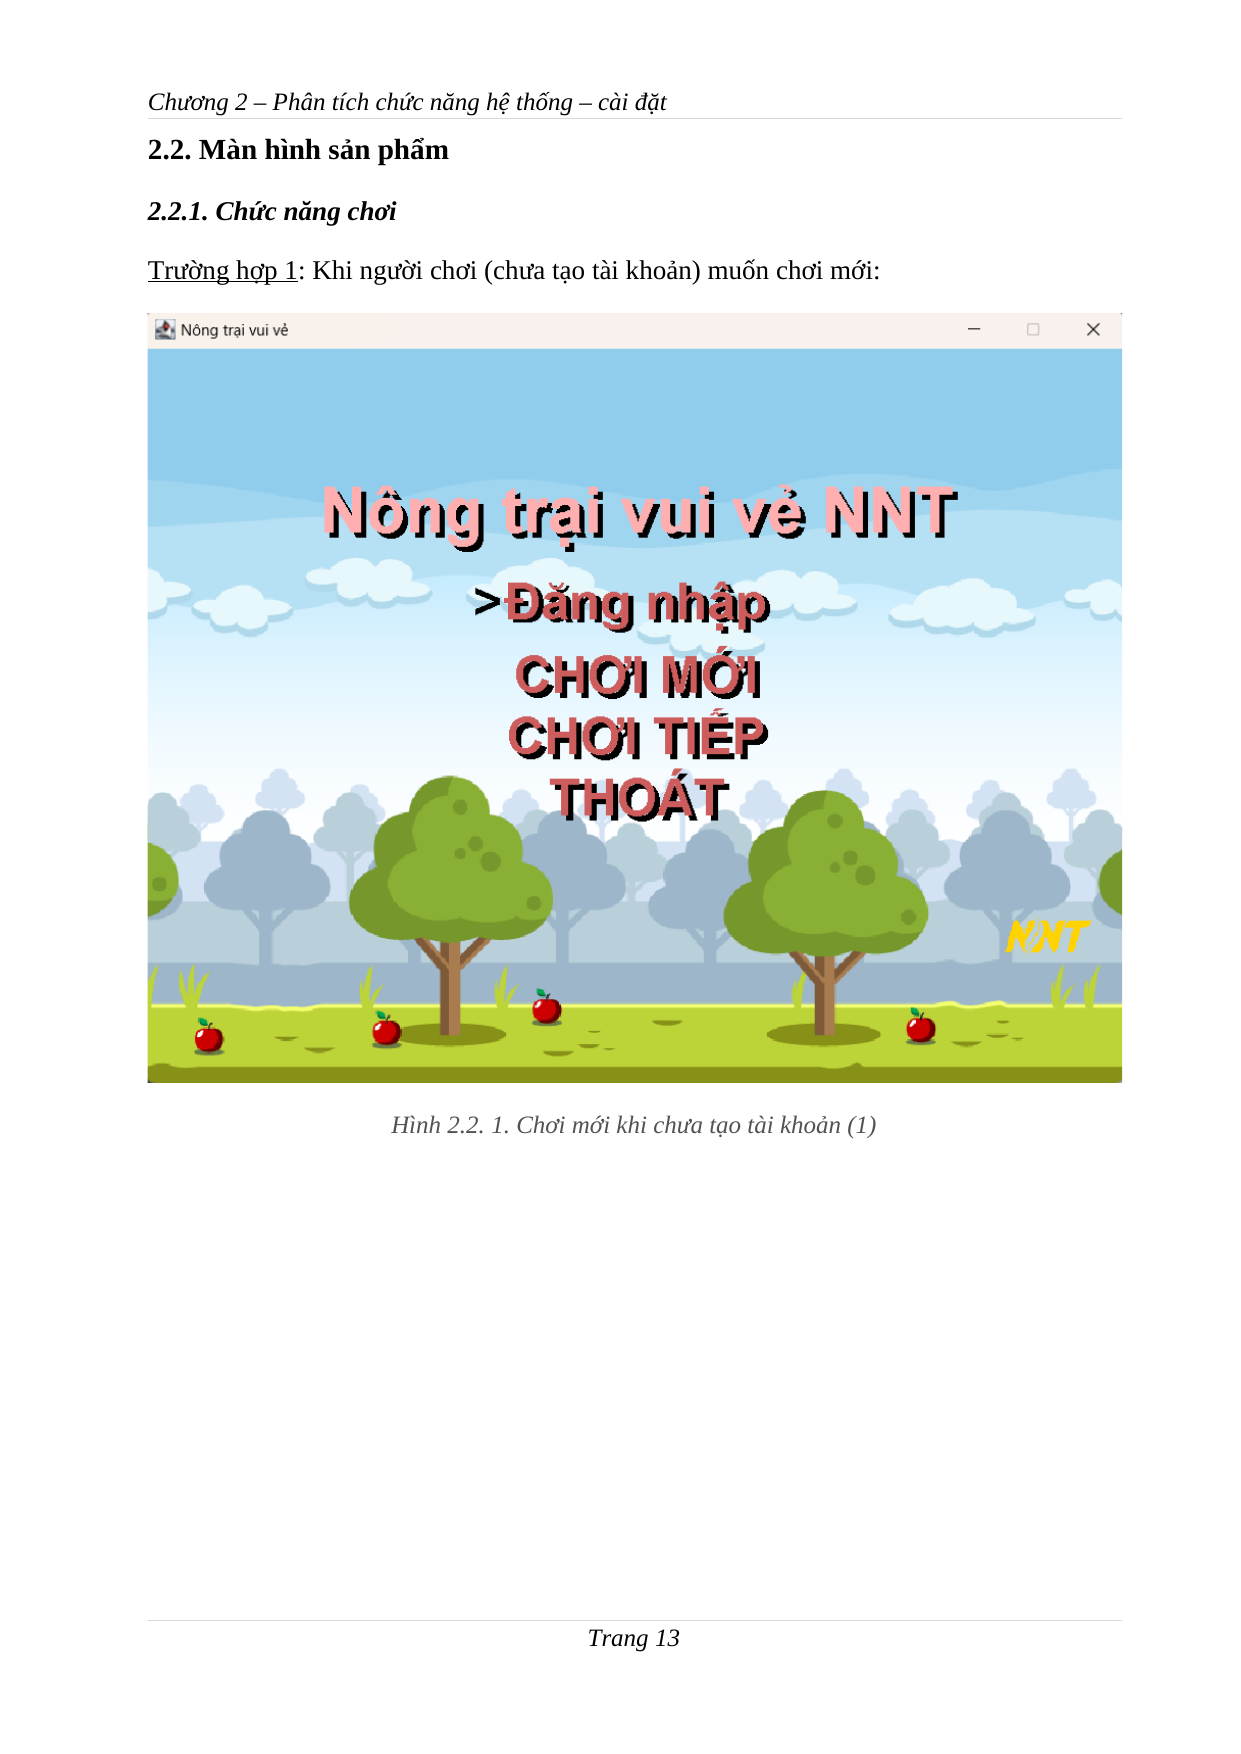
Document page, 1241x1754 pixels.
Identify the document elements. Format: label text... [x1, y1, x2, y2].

picture [147, 313, 1123, 1083]
text Hình 2.2. 1. Chơi mới khi chưa tạo tài khoản (1) [148, 1110, 1122, 1139]
subtitle Chức năng chơi [148, 195, 1122, 226]
text Trường hợp 1: Khi người chơi (chưa tạo tài khoản) muốn chơi mới: [148, 254, 1122, 285]
subtitle Màn hình sản phẩm [148, 132, 1122, 165]
